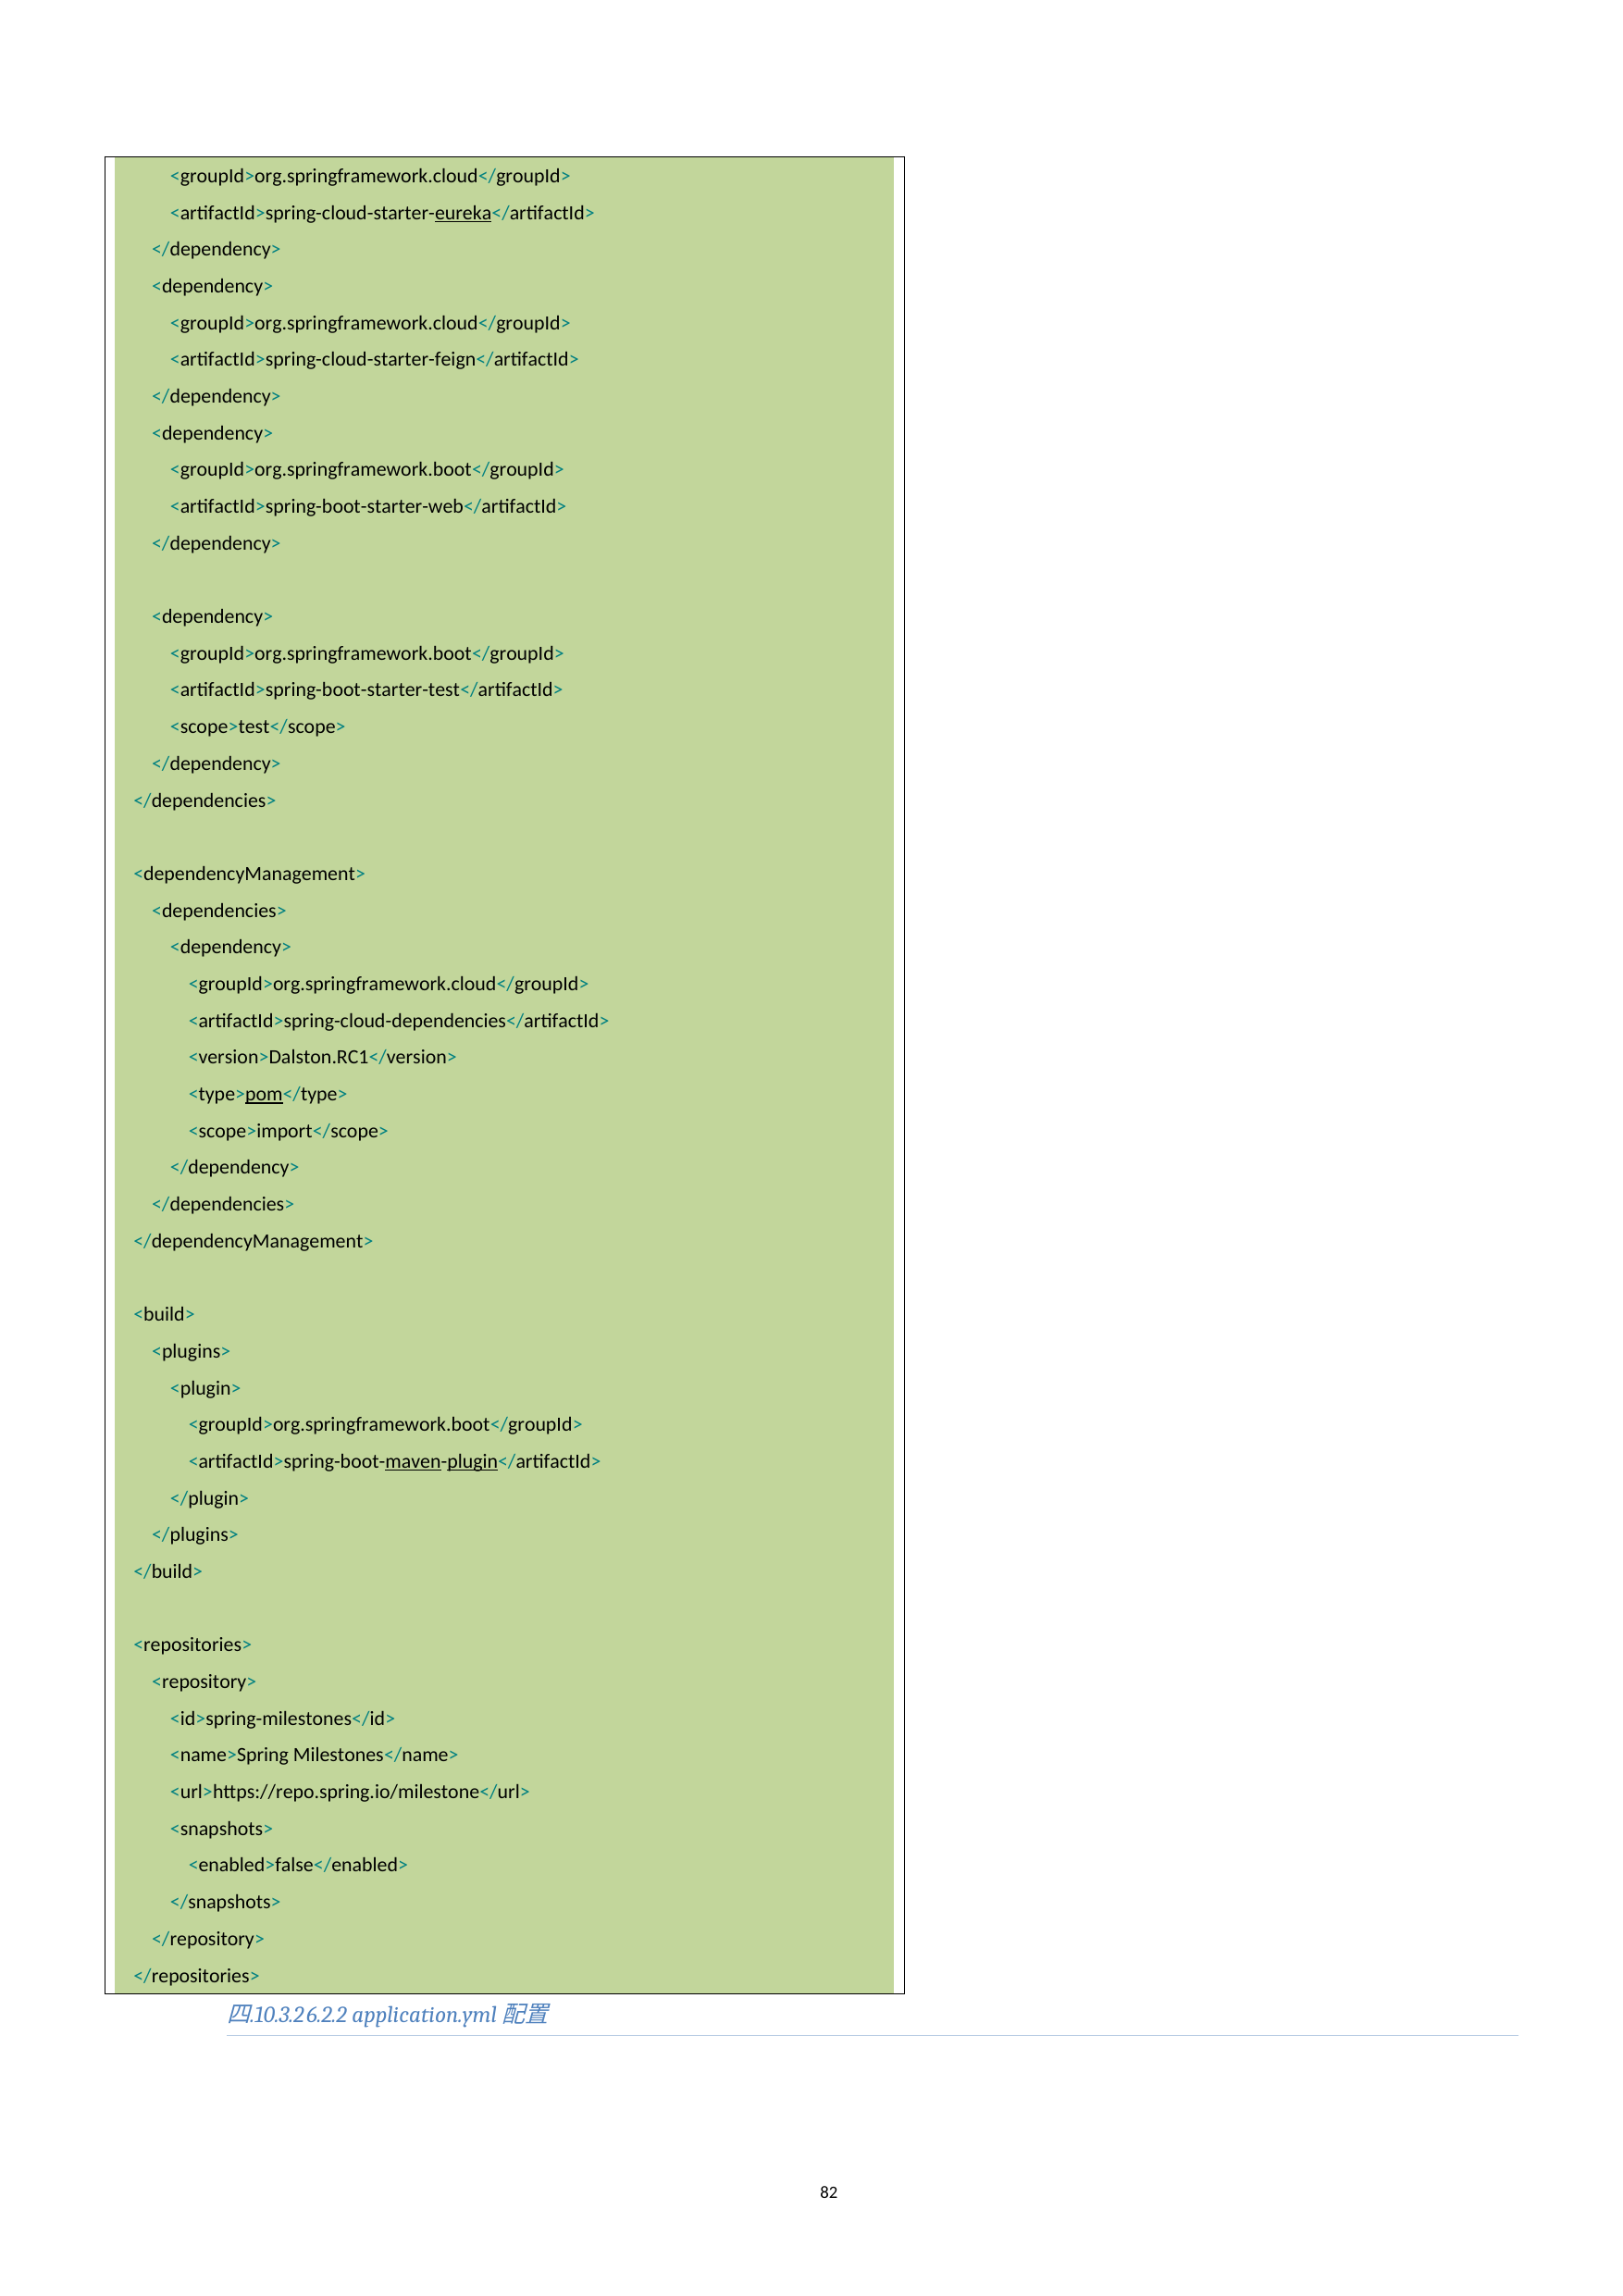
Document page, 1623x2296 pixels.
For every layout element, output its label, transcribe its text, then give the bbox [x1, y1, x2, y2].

subtitle 6.2.2 application.yml配置 [227, 1994, 1518, 2035]
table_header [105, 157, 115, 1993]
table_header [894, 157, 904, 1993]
